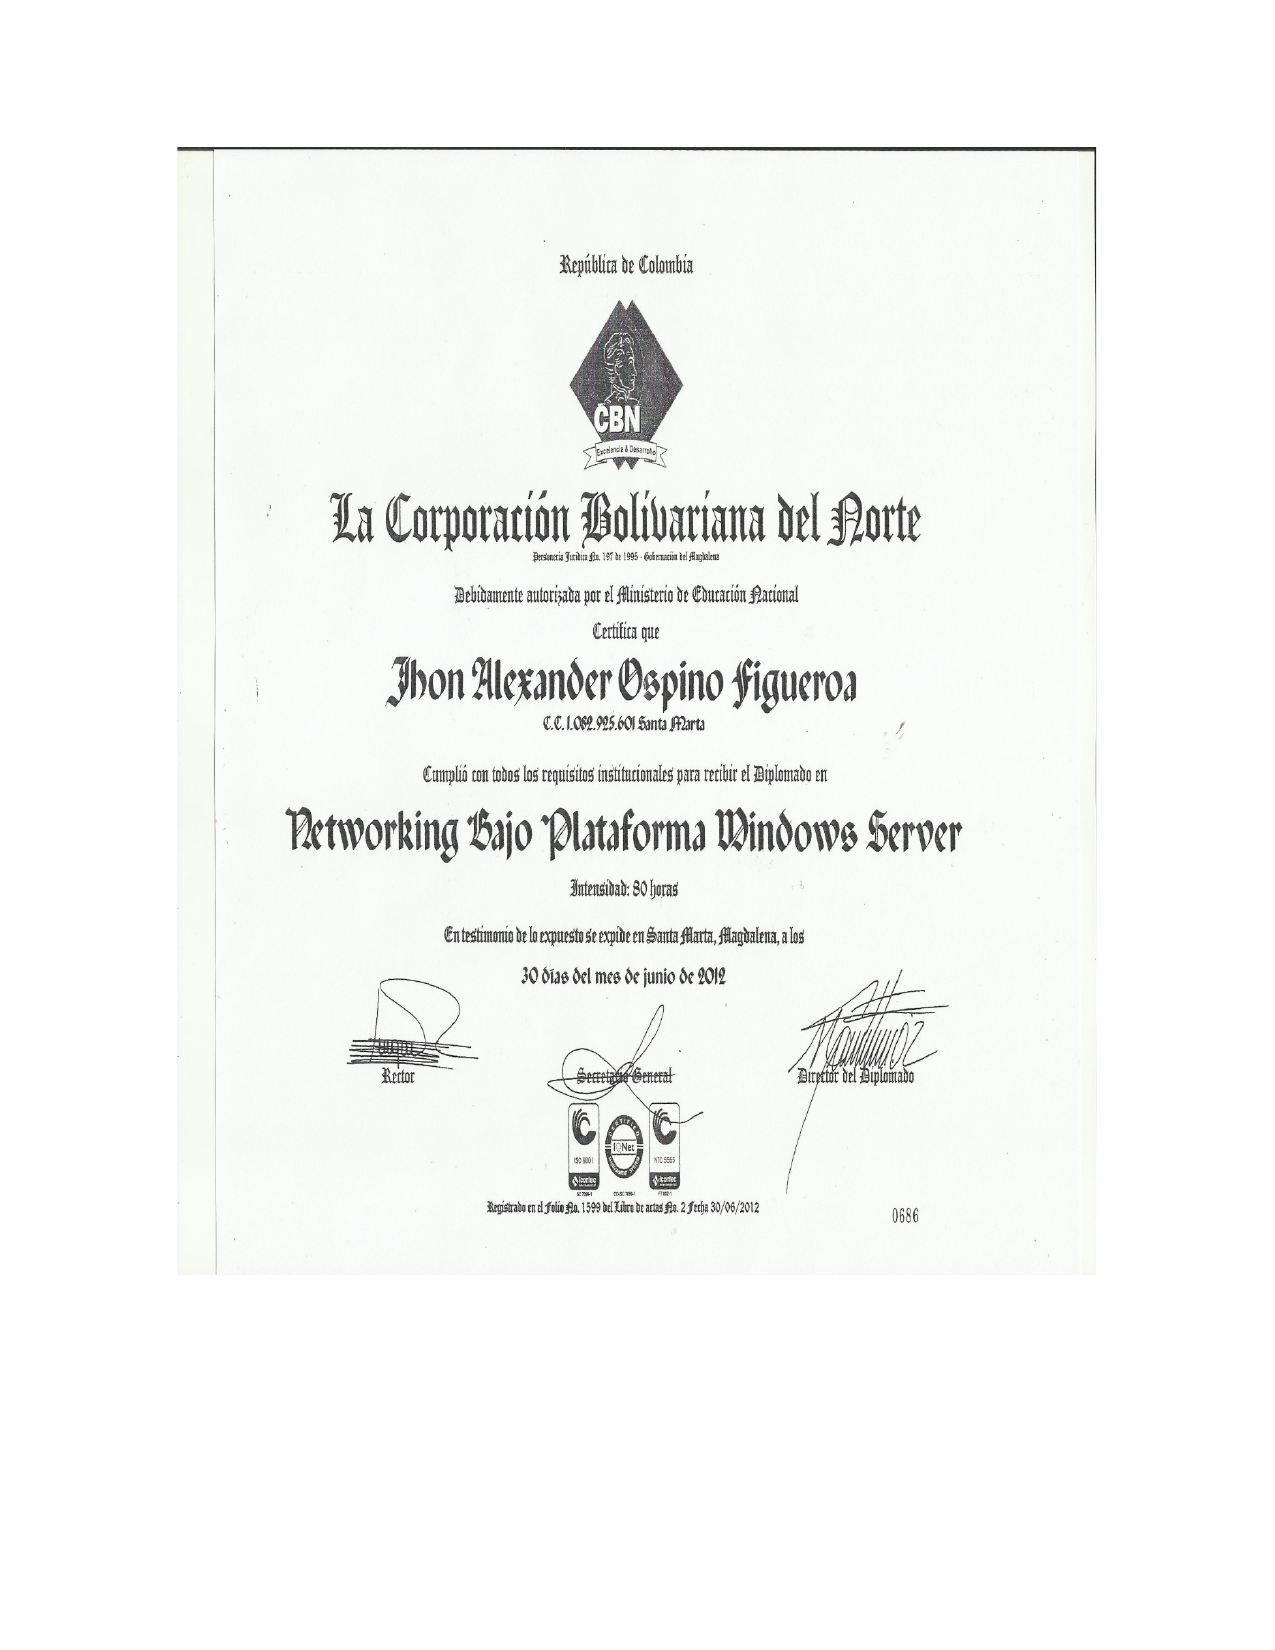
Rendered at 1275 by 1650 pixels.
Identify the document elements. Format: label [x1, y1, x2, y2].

picture [177, 147, 1097, 1275]
